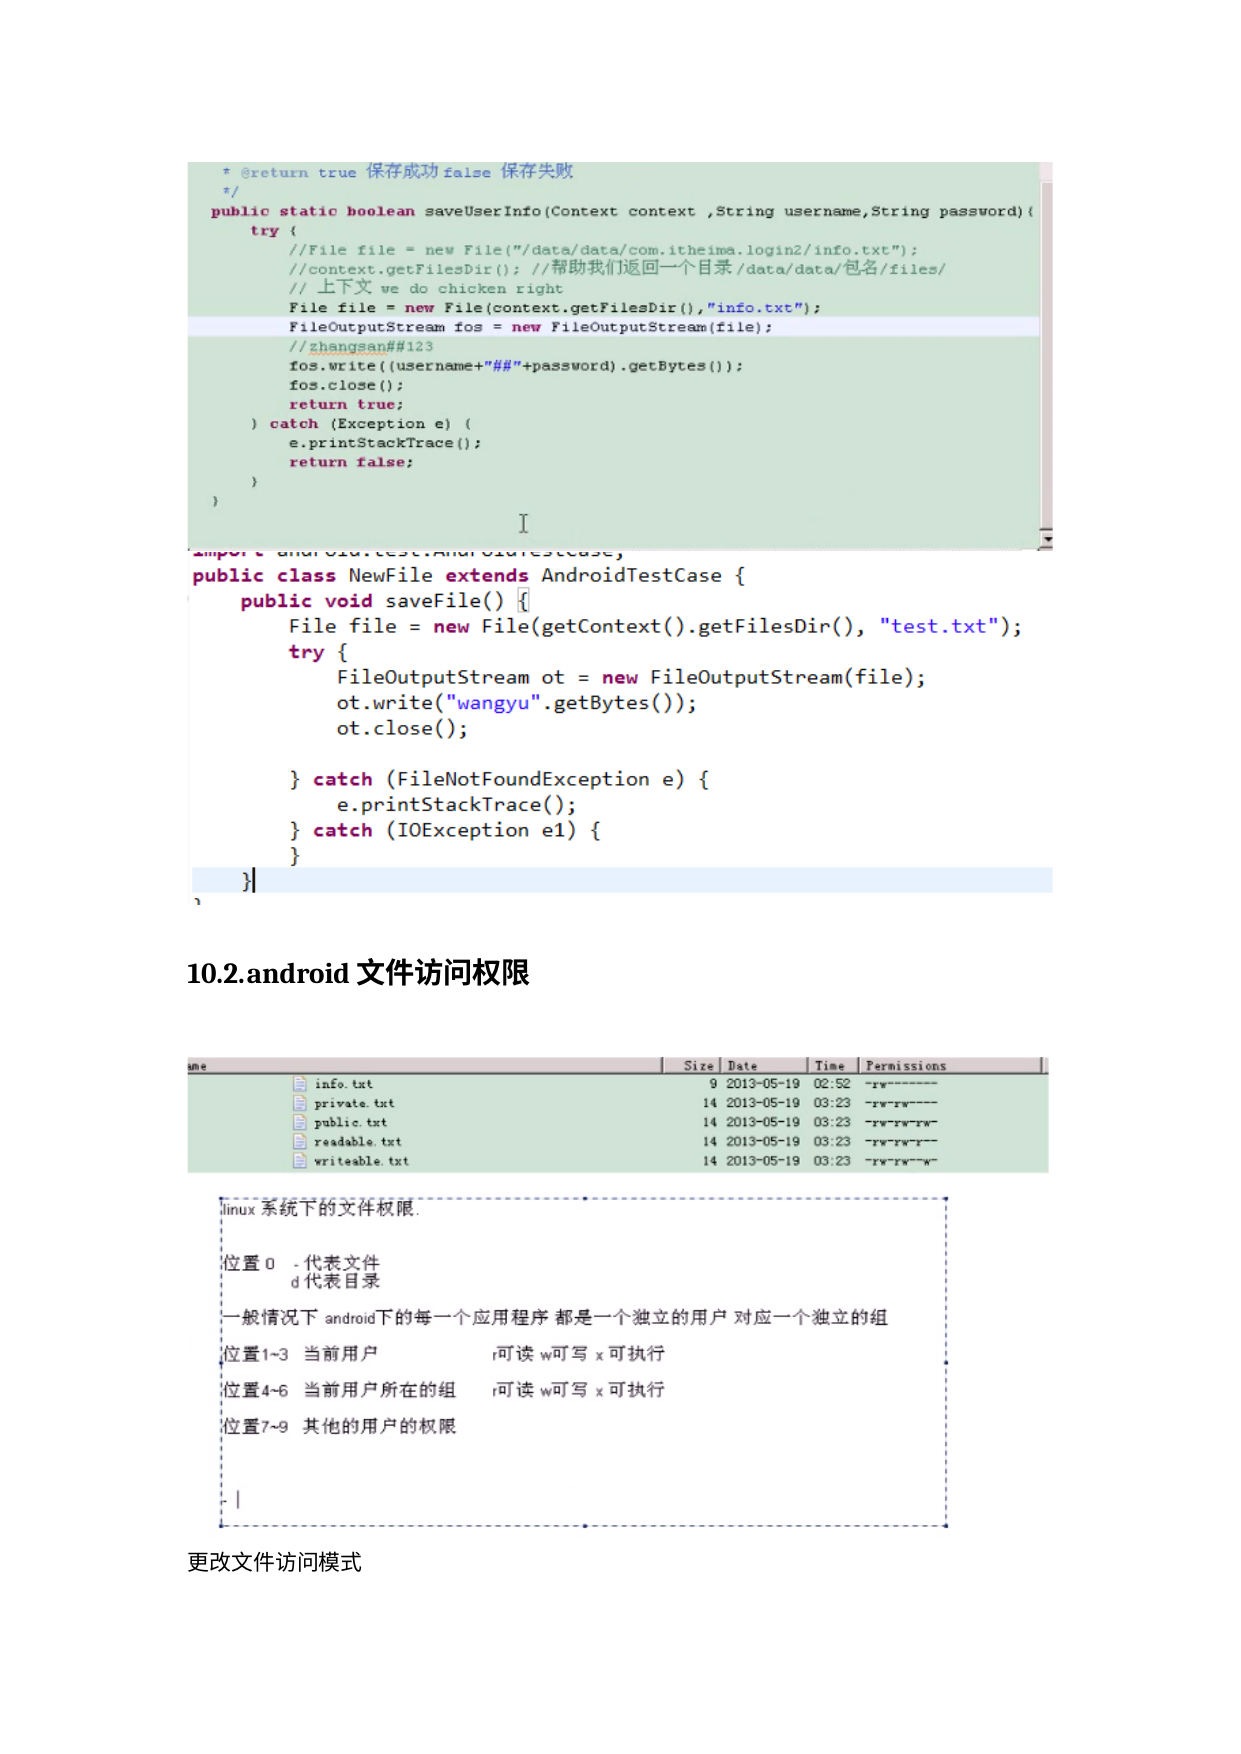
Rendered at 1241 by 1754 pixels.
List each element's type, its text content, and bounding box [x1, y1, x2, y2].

picture [187, 552, 1053, 905]
picture [187, 1057, 1053, 1539]
subtitle android文件访问权限 [187, 939, 1053, 1004]
picture [187, 162, 1053, 551]
text 更改文件访问模式 [187, 1545, 1053, 1577]
